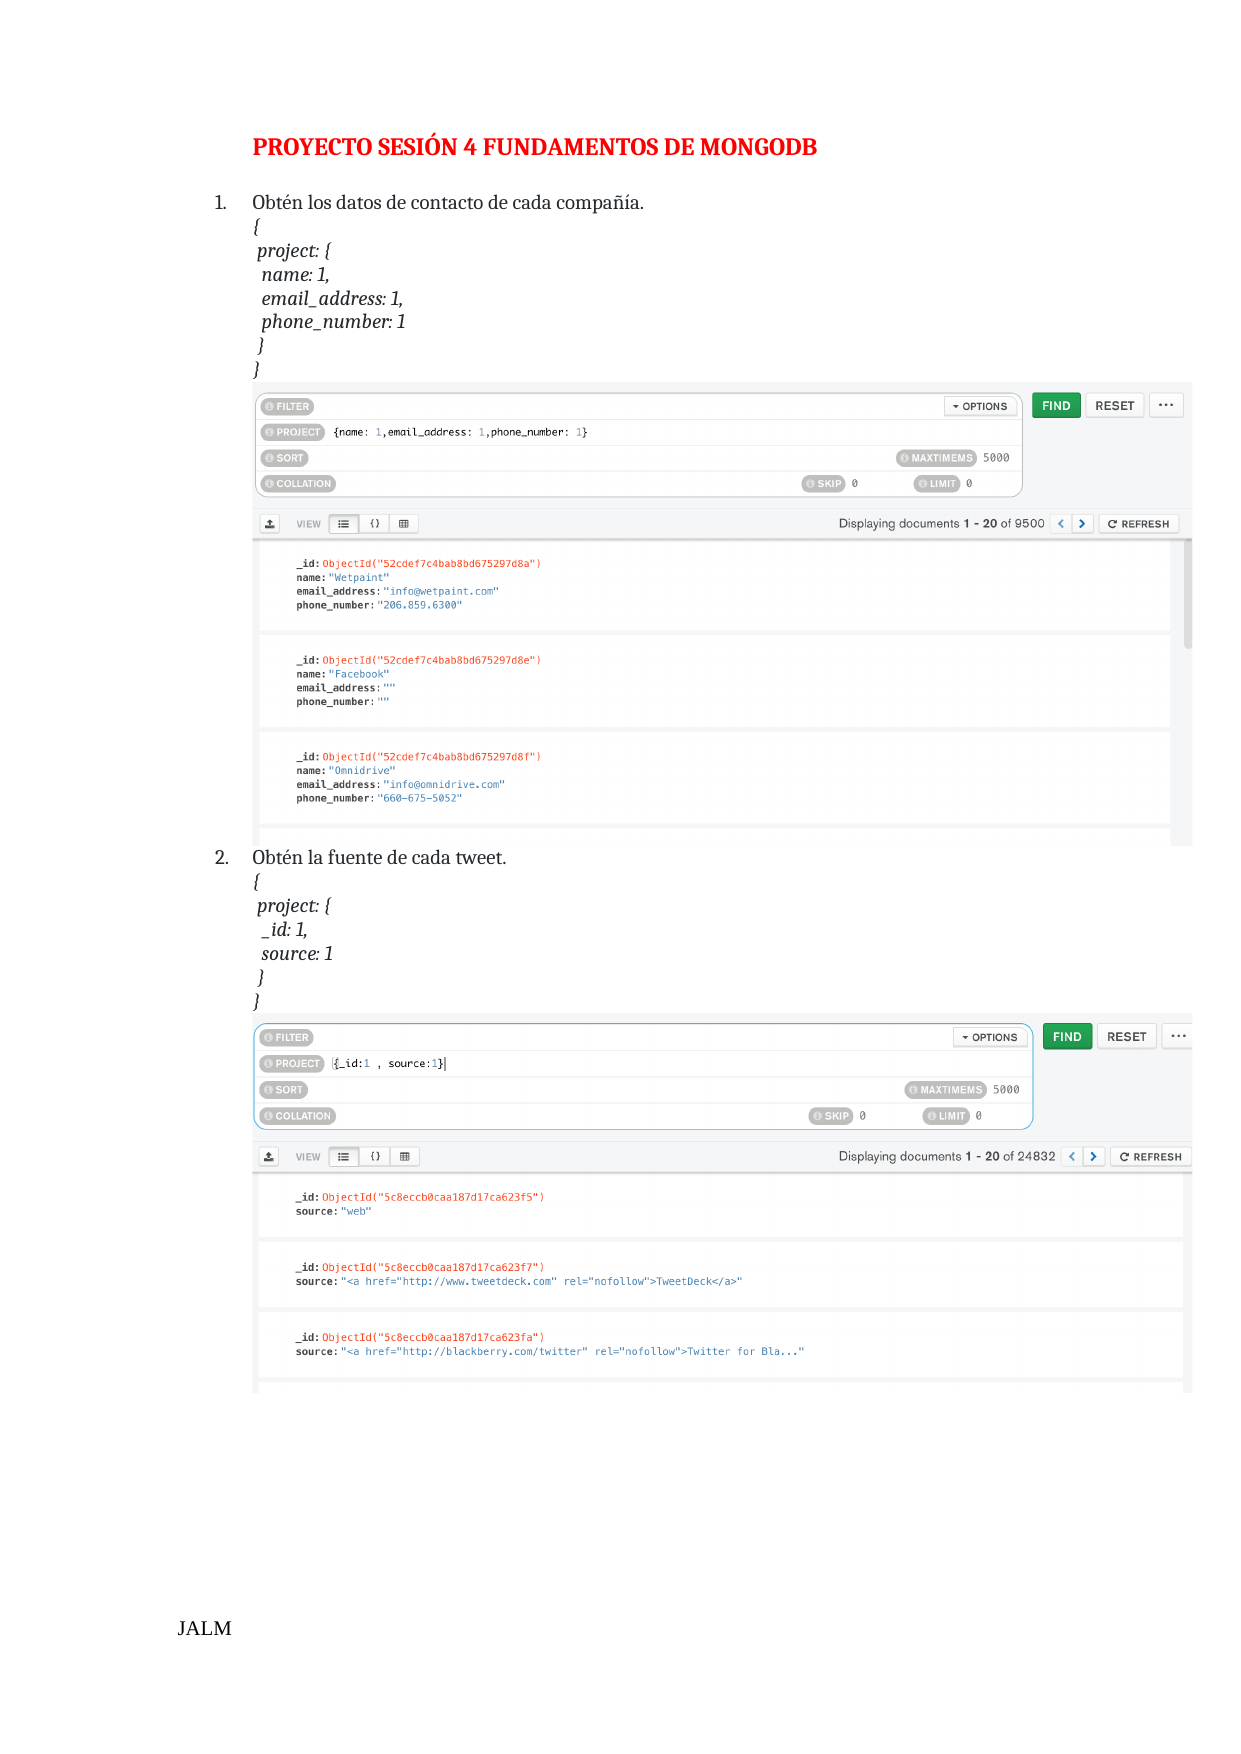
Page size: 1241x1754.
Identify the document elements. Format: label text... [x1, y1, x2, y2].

text _id: 1, [252, 917, 1122, 941]
text { [252, 214, 1122, 238]
text name: 1, [252, 262, 1122, 286]
picture [252, 1013, 1193, 1393]
text } [252, 358, 1122, 382]
text phone_number: 1 [252, 310, 1122, 334]
text { [252, 869, 1122, 893]
text project: { [252, 238, 1122, 262]
text project: { [252, 893, 1122, 917]
list Obtén la fuente de cada tweet. [215, 846, 1122, 869]
text } [252, 965, 1122, 989]
text } [252, 334, 1122, 358]
picture [252, 382, 1193, 846]
text } [252, 989, 1122, 1013]
list Obtén los datos de contacto de cada compañía. [215, 190, 1122, 214]
text PROYECTO SESIÓN 4 FUNDAMENTOS DE MONGODB [252, 133, 1122, 162]
text source: 1 [252, 941, 1122, 965]
text email_address: 1, [252, 286, 1122, 310]
